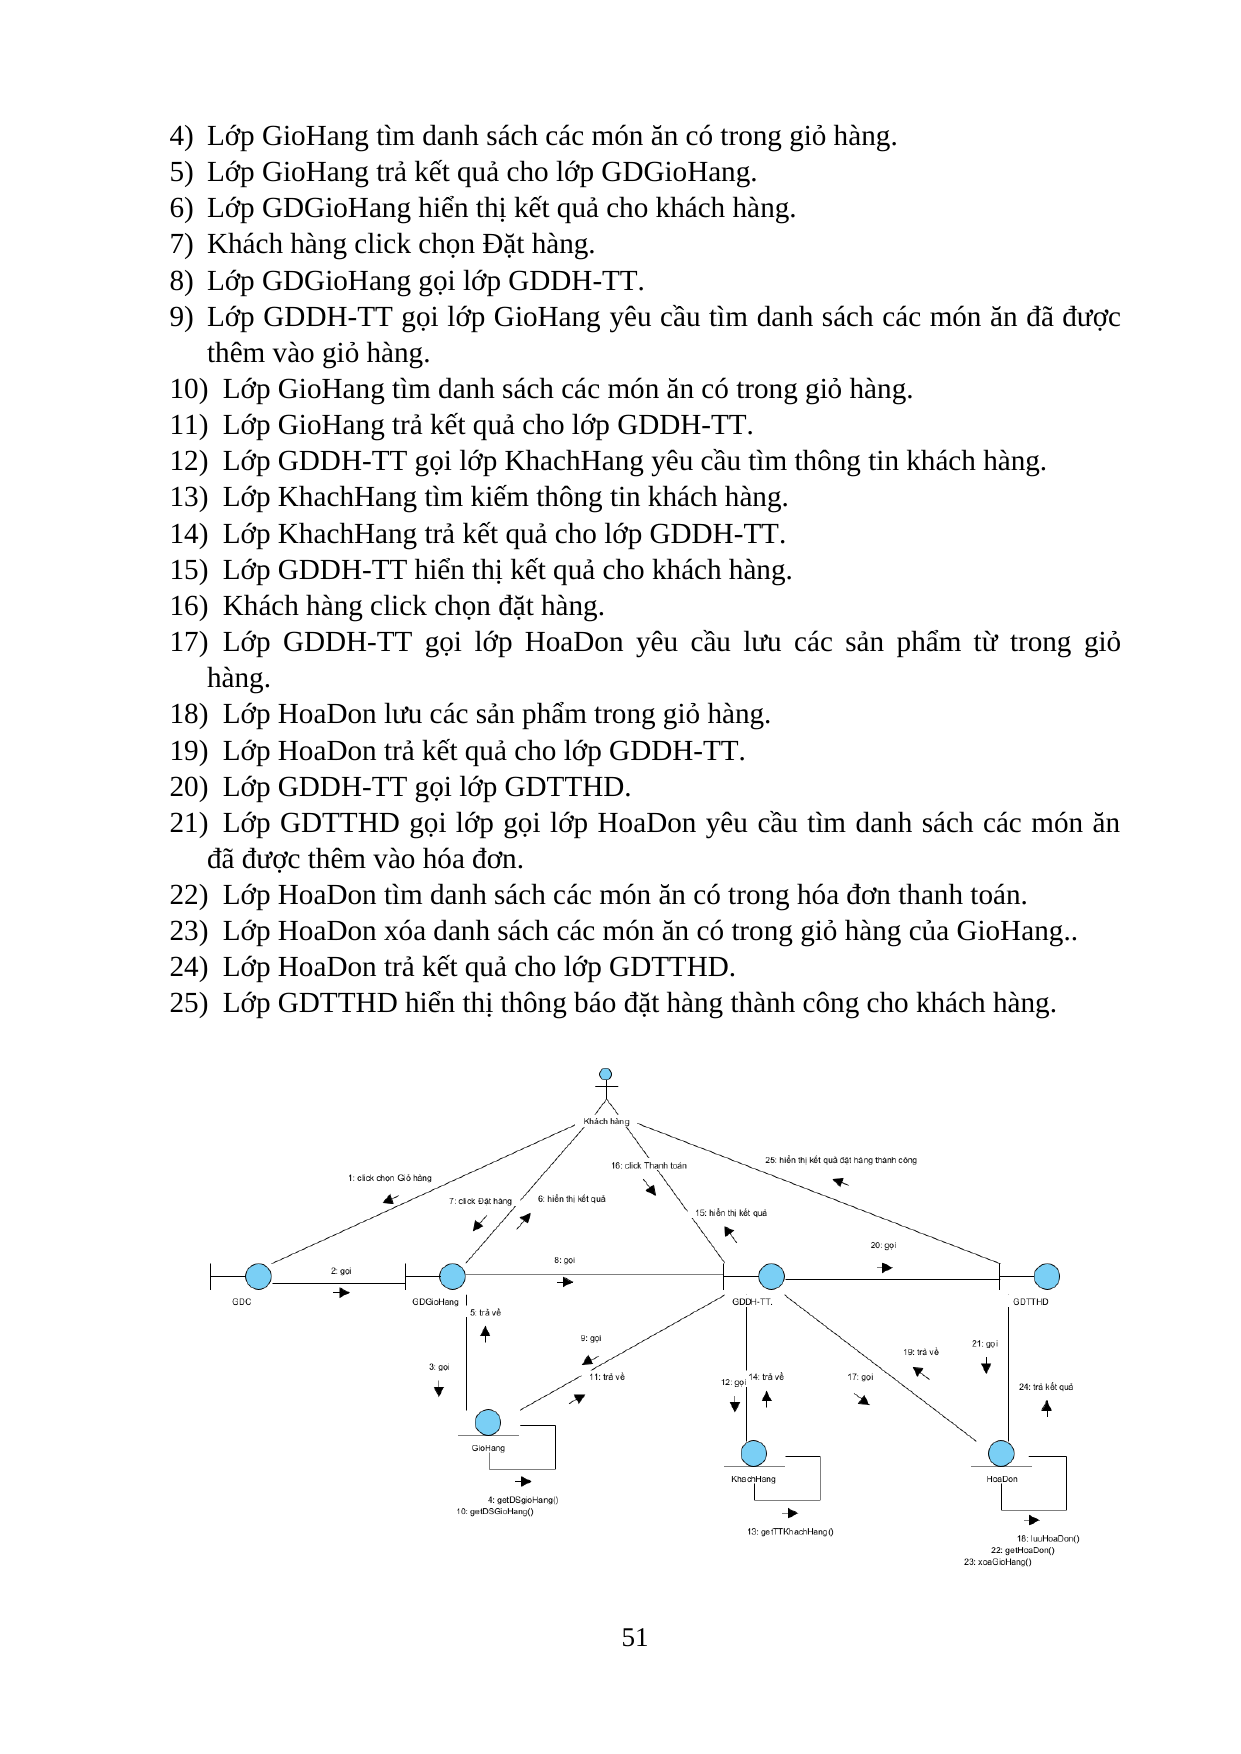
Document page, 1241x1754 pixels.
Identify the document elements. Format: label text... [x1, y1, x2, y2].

list Lớp GDDH-TT gọi lớp GioHang yêu cầu tìm danh sách các món ăn đã được thêm vào giỏ hàng. [169, 299, 1122, 368]
list Khách hàng click chọn Đặt hàng. [169, 227, 1122, 260]
list Lớp GDGioHang gọi lớp GDDH-TT. [169, 263, 1122, 296]
list Lớp HoaDon xóa danh sách các món ăn có trong giỏ hàng của GioHang.. [169, 913, 1122, 947]
list Lớp GDDH-TT hiển thị kết quả cho khách hàng. [169, 552, 1122, 585]
list Lớp HoaDon trả kết quả cho lớp GDDH-TT. [169, 733, 1122, 766]
list Lớp HoaDon tìm danh sách các món ăn có trong hóa đơn thanh toán. [169, 877, 1122, 911]
list Lớp GioHang tìm danh sách các món ăn có trong giỏ hàng. [169, 371, 1122, 405]
list Lớp GDDH-TT gọi lớp GDTTHD. [169, 769, 1122, 802]
list Lớp GDDH-TT gọi lớp KhachHang yêu cầu tìm thông tin khách hàng. [169, 443, 1122, 477]
list Khách hàng click chọn đặt hàng. [169, 588, 1122, 622]
list Lớp HoaDon lưu các sản phẩm trong giỏ hàng. [169, 696, 1122, 730]
list Lớp GioHang trả kết quả cho lớp GDDH-TT. [169, 407, 1122, 441]
list Lớp KhachHang tìm kiếm thông tin khách hàng. [169, 479, 1122, 513]
list Lớp GDGioHang hiển thị kết quả cho khách hàng. [169, 190, 1122, 224]
list Lớp KhachHang trả kết quả cho lớp GDDH-TT. [169, 516, 1122, 549]
list Lớp HoaDon trả kết quả cho lớp GDTTHD. [169, 949, 1122, 983]
list Lớp GDTTHD gọi lớp gọi lớp HoaDon yêu cầu tìm danh sách các món ăn đã được thêm vào hóa đơn. [169, 805, 1122, 874]
picture [169, 1038, 1144, 1603]
list Lớp GDTTHD hiển thị thông báo đặt hàng thành công cho khách hàng. [169, 986, 1122, 1019]
list Lớp GioHang trả kết quả cho lớp GDGioHang. [169, 154, 1122, 188]
list Lớp GDDH-TT gọi lớp HoaDon yêu cầu lưu các sản phẩm từ trong giỏ hàng. [169, 624, 1122, 694]
list Lớp GioHang tìm danh sách các món ăn có trong giỏ hàng. [169, 118, 1122, 152]
